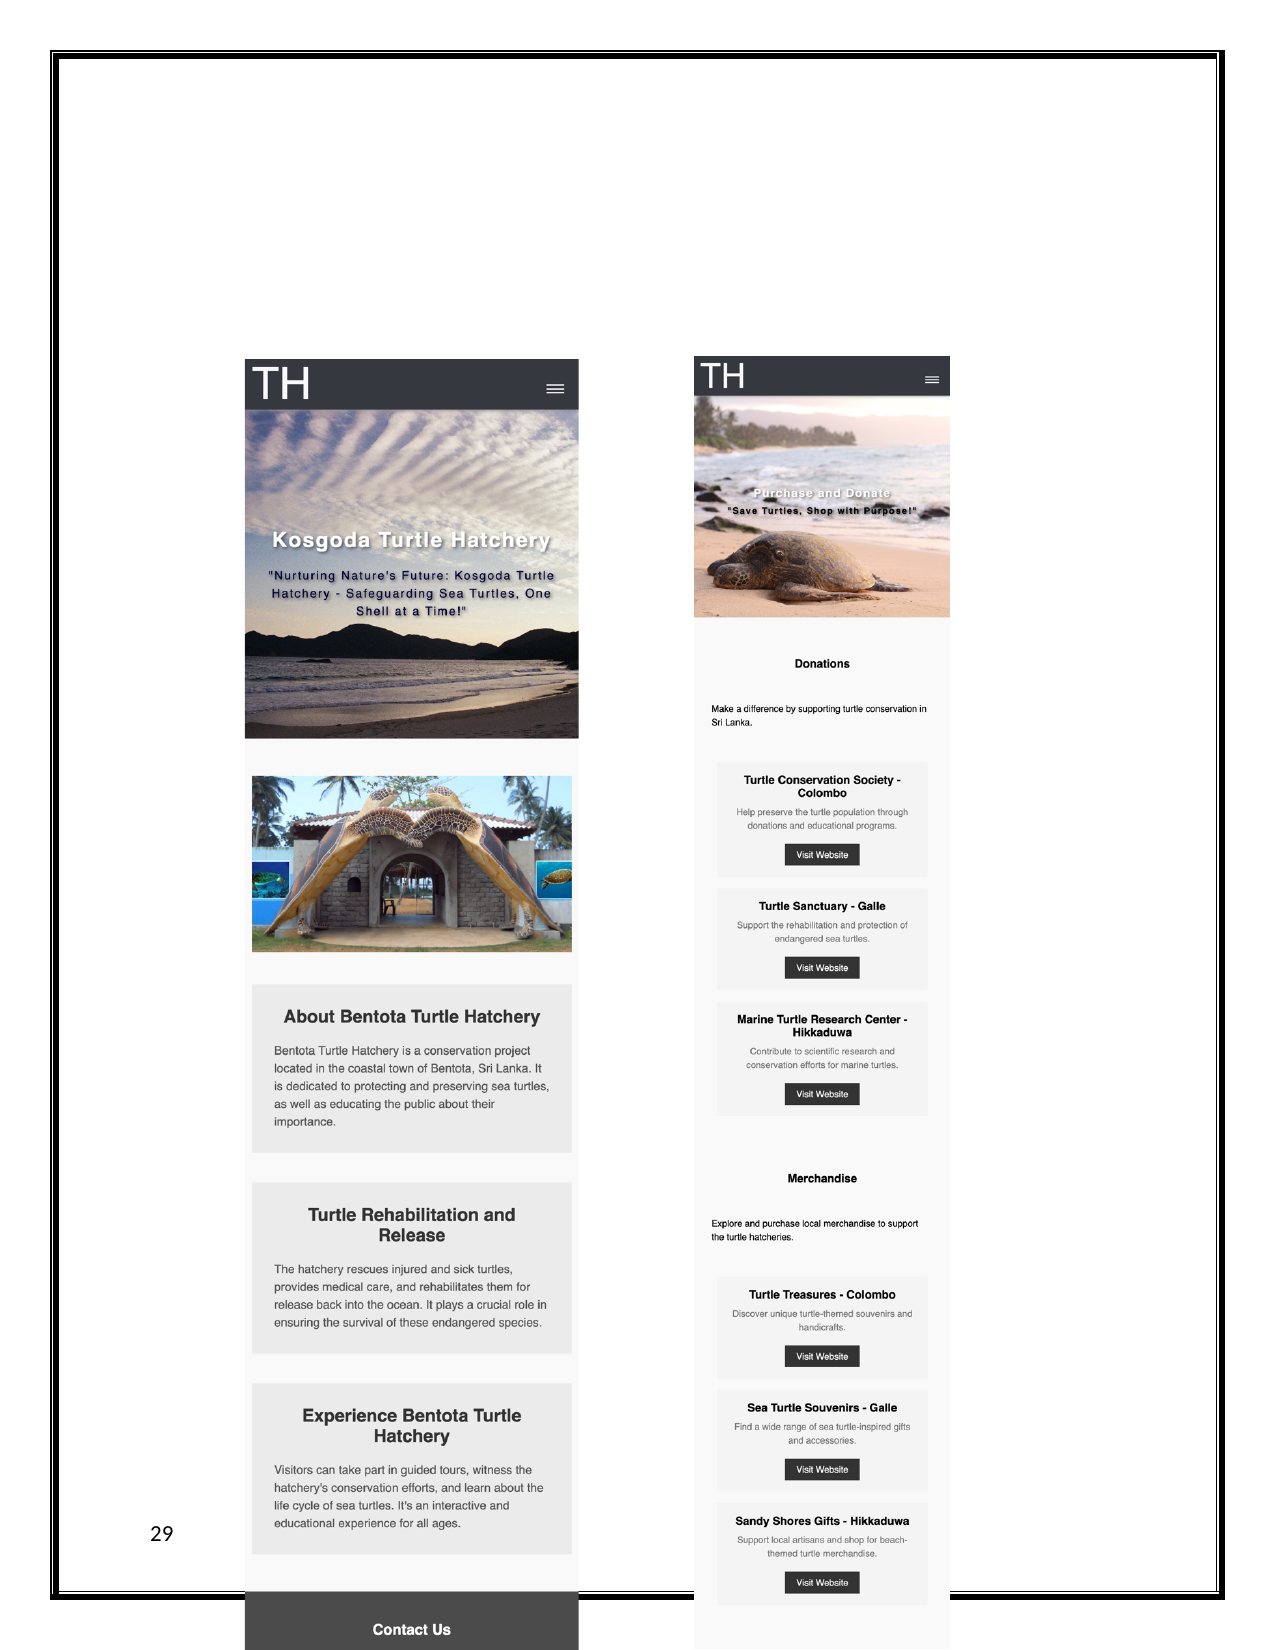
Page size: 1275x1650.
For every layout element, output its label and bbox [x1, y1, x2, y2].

picture [694, 356, 950, 1650]
picture [244, 359, 579, 1650]
